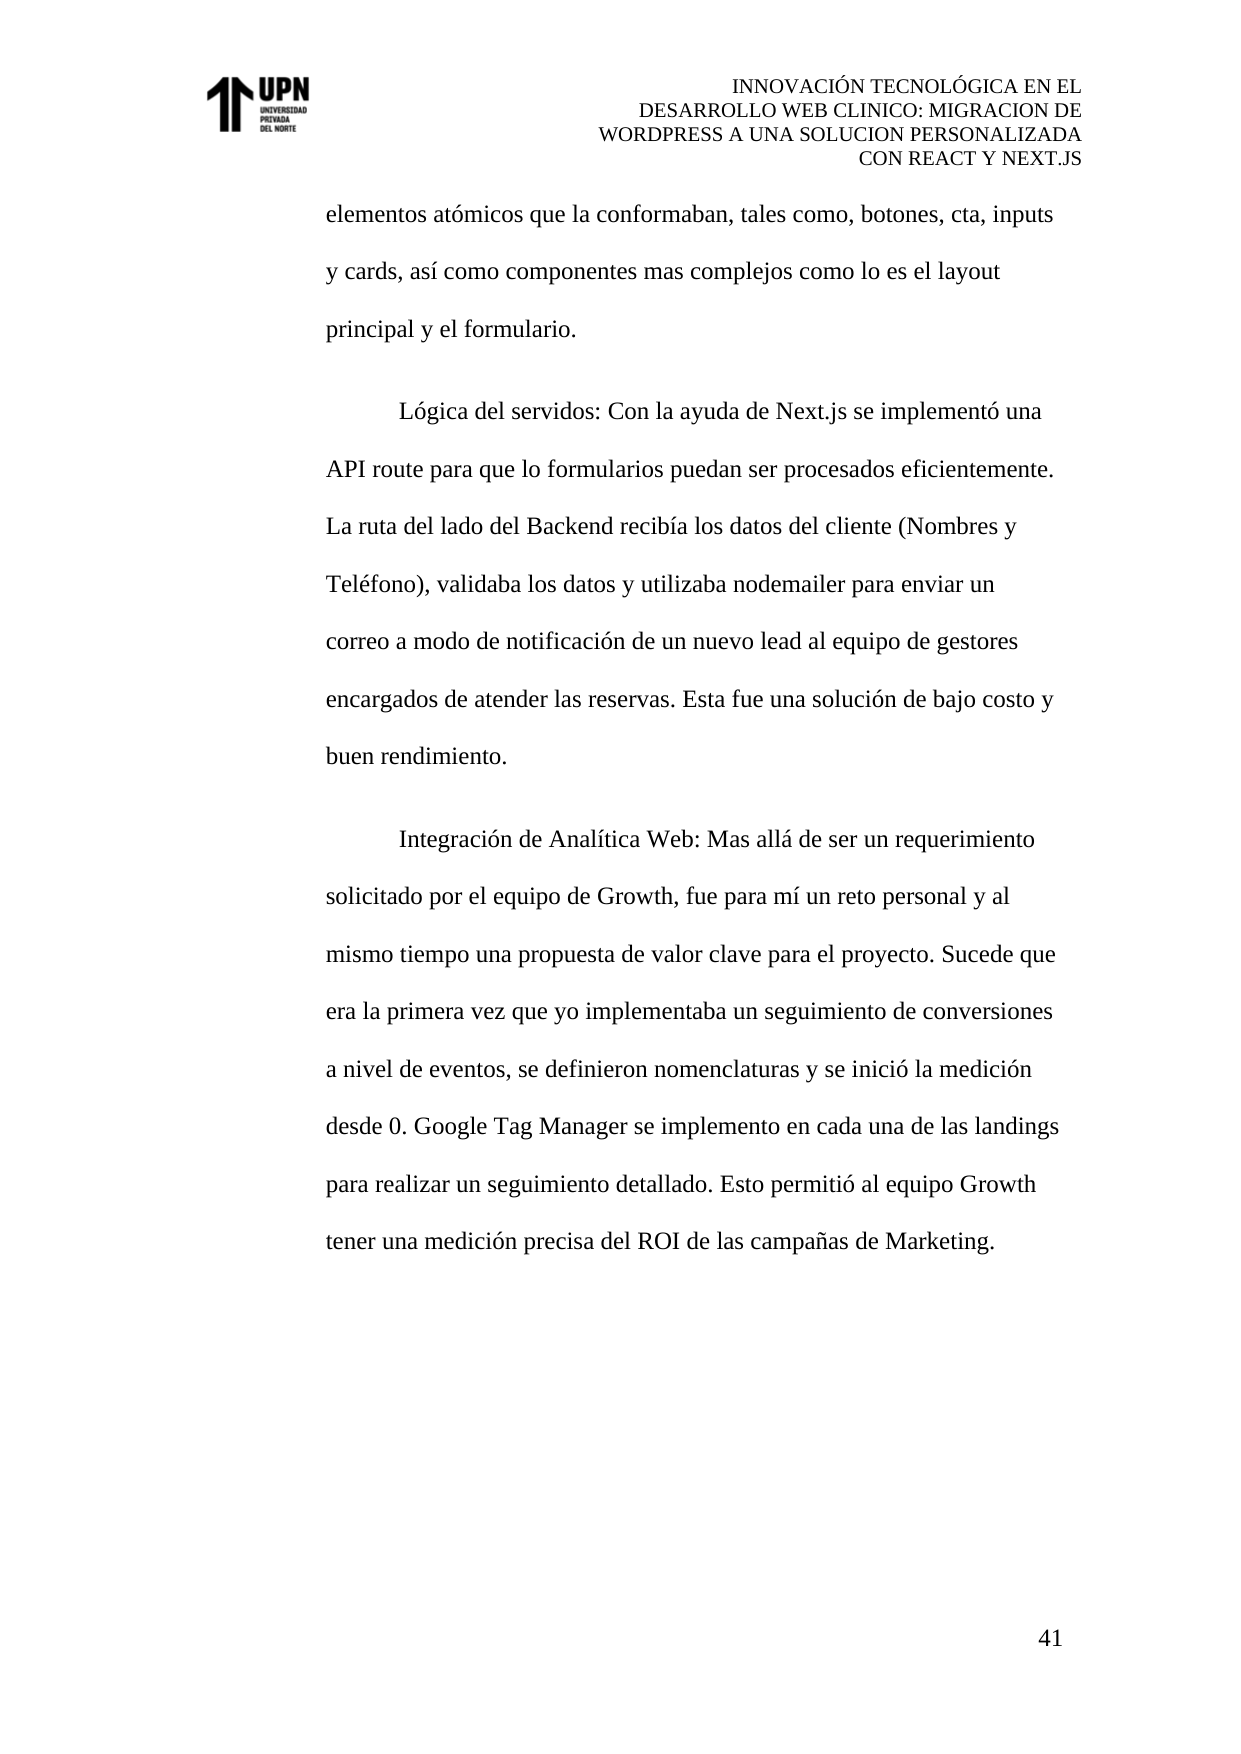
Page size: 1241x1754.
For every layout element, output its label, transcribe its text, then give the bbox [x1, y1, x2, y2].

text Lógica del servidos: Con la ayuda de Next.js se implementó una API route para que lo formularios puedan ser procesados eficientemente. La ruta del lado del Backend recibía los datos del cliente (Nombres y Teléfono), validaba los datos y utilizaba nodemailer para enviar un correo a modo de notificación de un nuevo lead al equipo de gestores encargados de atender las reservas. Esta fue una solución de bajo costo y buen rendimiento. [326, 396, 1063, 770]
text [326, 199, 1063, 342]
text Integración de Analítica Web: Mas allá de ser un requerimiento solicitado por el equipo de Growth, fue para mí un reto personal y al mismo tiempo una propuesta de valor clave para el proyecto. Sucede que era la primera vez que yo implementaba un seguimiento de conversiones a nivel de eventos, se definieron nomenclaturas y se inició la medición desde 0. Google Tag Manager se implemento en cada una de las landings para realizar un seguimiento detallado. Esto permitió al equipo Growth tener una medición precisa del ROI de las campañas de Marketing. [326, 824, 1063, 1255]
picture [203, 73, 313, 132]
